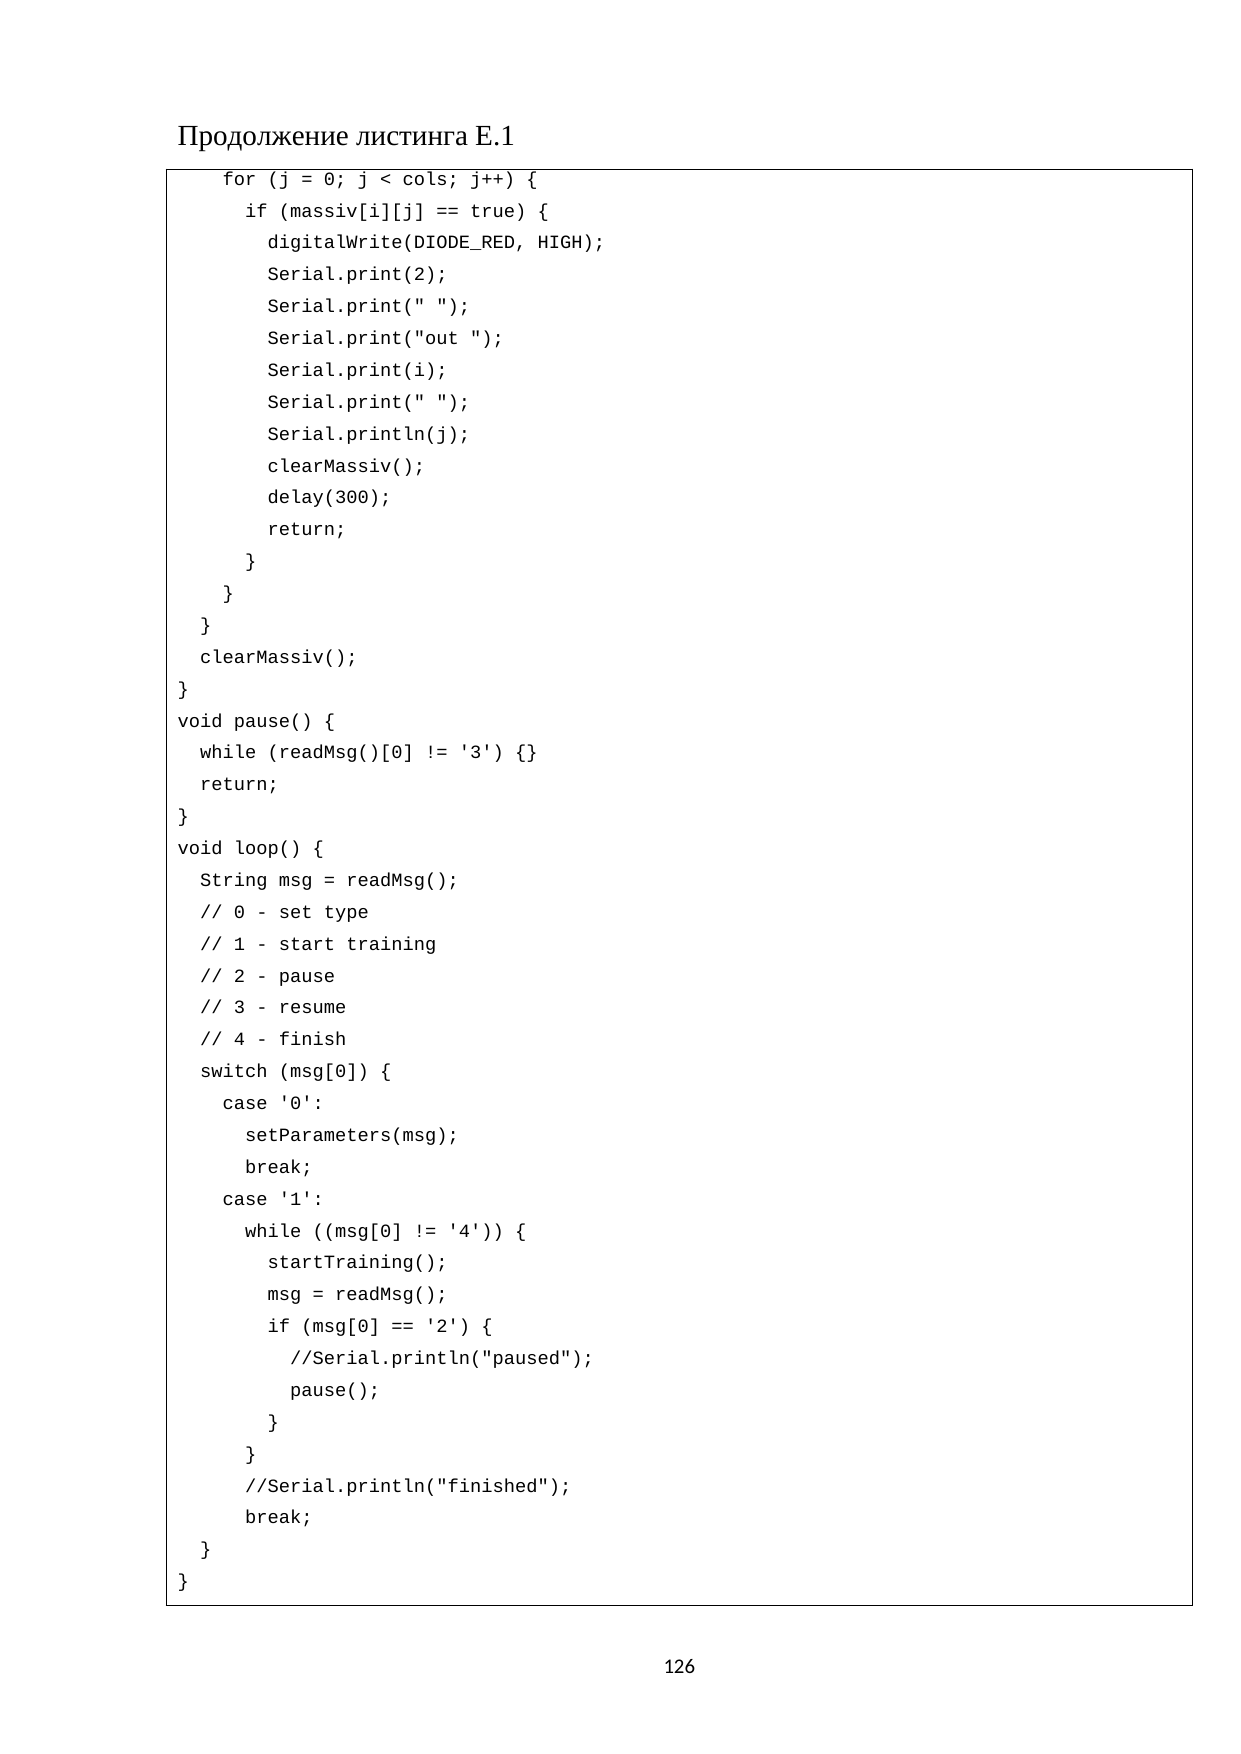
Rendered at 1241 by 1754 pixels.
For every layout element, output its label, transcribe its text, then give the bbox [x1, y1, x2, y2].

table_header for (j = 0; j < cols; j++) { if (massiv[i][j] == true) { digitalWrite(DIODE_RED, HIGH); Serial.print(2); Serial.print(" "); Serial.print("out "); Serial.print(i); Serial.print(" "); Serial.println(j); clearMassiv(); delay(300); return; } } } clearMassiv(); } void pause() { while (readMsg()[0] != '3') {} return; } void loop() { String msg = readMsg(); // 0 - set type // 1 - start training // 2 - pause // 3 - resume // 4 - finish switch (msg[0]) { case '0': setParameters(msg); break; case '1': while ((msg[0] != '4')) { startTraining(); msg = readMsg(); if (msg[0] == '2') { //Serial.println("paused"); pause(); } } //Serial.println("finished"); break; } } [167, 170, 1192, 1605]
text Продолжение листинга Е.1 [177, 118, 1181, 152]
